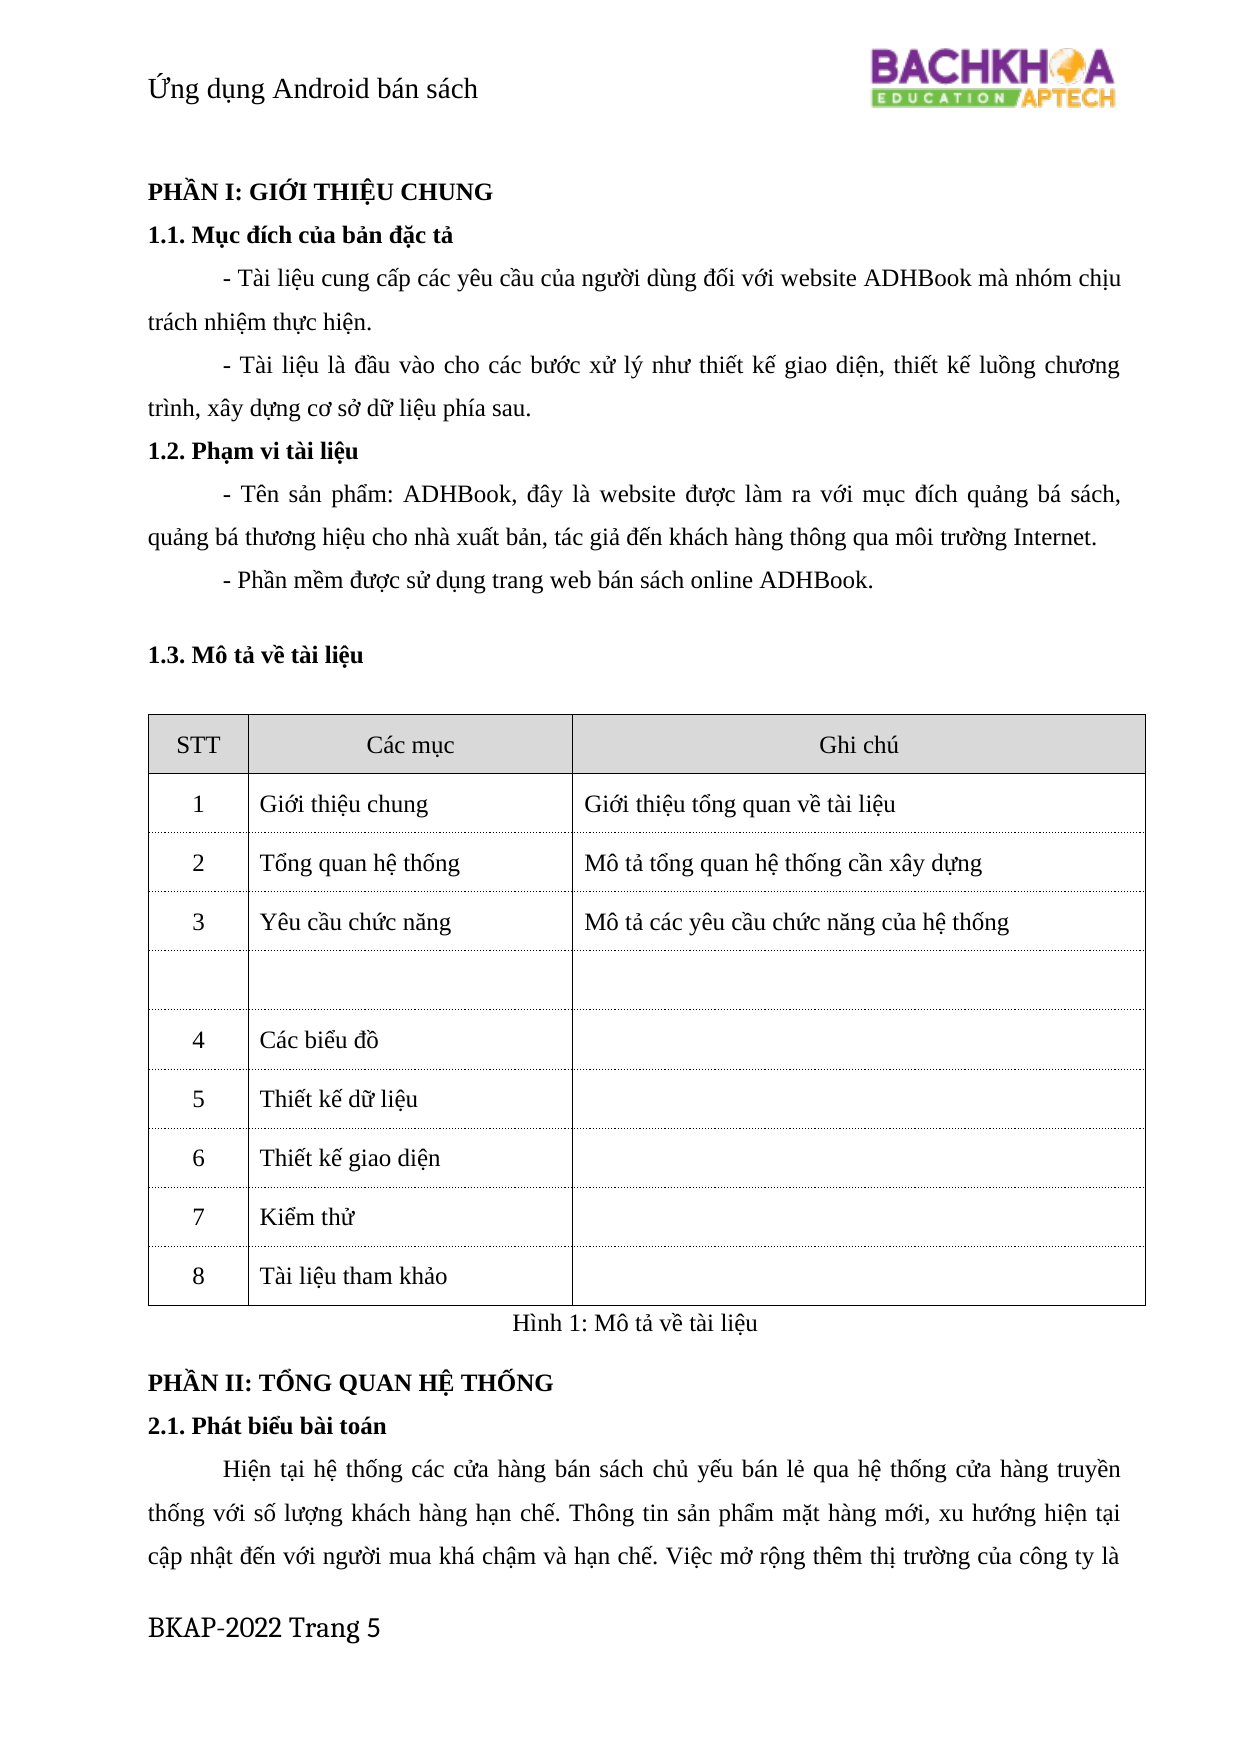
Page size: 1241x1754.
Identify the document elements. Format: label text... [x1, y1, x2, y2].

text - Tài liệu cung cấp các yêu cầu của người dùng đối với website ADHBook mà nhóm chịu trách nhiệm thực hiện. [148, 263, 1122, 335]
table_cell [573, 1246, 1145, 1305]
table_cell Thiết kế dữ liệu [249, 1069, 572, 1127]
text - Tài liệu là đầu vào cho các bước xử lý như thiết kế giao diện, thiết kế luồng chương trình, xây dựng cơ sở dữ liệu phía sau. [148, 350, 1122, 422]
subtitle 1.2. Phạm vi tài liệu [148, 436, 1122, 465]
table_cell [249, 950, 572, 1009]
table_header Các mục [249, 715, 572, 773]
table_cell Tài liệu tham khảo [249, 1246, 572, 1305]
table_cell [573, 1128, 1145, 1187]
table_cell 7 [149, 1187, 248, 1246]
table_header STT [149, 715, 248, 773]
table_cell 5 [149, 1069, 248, 1127]
table_cell 2 [149, 832, 248, 891]
table_cell 6 [149, 1128, 248, 1187]
table_cell 4 [149, 1009, 248, 1068]
subtitle PHẦN I: GIỚI THIỆU CHUNG [148, 177, 1122, 206]
table_cell Giới thiệu chung [249, 774, 572, 832]
table_cell Giới thiệu tổng quan về tài liệu [573, 774, 1145, 832]
table_cell Mô tả tổng quan hệ thống cần xây dựng [573, 832, 1145, 891]
subtitle 1.3. Mô tả về tài liệu [148, 640, 1122, 668]
table_cell 3 [149, 891, 248, 950]
subtitle 1.1. Mục đích của bản đặc tả [148, 220, 1122, 249]
table_cell Kiểm thử [249, 1187, 572, 1246]
table_cell 1 [149, 774, 248, 832]
text Hình 1: Mô tả về tài liệu [148, 1306, 1122, 1337]
table_cell Thiết kế giao diện [249, 1128, 572, 1187]
table_cell Các biểu đồ [249, 1009, 572, 1068]
table_cell [573, 1187, 1145, 1246]
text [148, 1454, 1122, 1569]
subtitle 2.1. Phát biểu bài toán [148, 1411, 1122, 1440]
table_cell [573, 1069, 1145, 1127]
text - Tên sản phẩm: ADHBook, đây là website được làm ra với mục đích quảng bá sách, quảng bá thương hiệu cho nhà xuất bản, tác giả đến khách hàng thông qua môi trường Internet. [148, 479, 1122, 551]
table_cell [573, 1009, 1145, 1068]
table_cell Tổng quan hệ thống [249, 832, 572, 891]
table_cell 8 [149, 1246, 248, 1305]
table_cell [149, 950, 248, 1009]
text - Phần mềm được sử dụng trang web bán sách online ADHBook. [148, 565, 1122, 594]
table_cell [573, 950, 1145, 1009]
table_cell Mô tả các yêu cầu chức năng của hệ thống [573, 891, 1145, 950]
picture [868, 47, 1120, 111]
subtitle PHẦN II: TỔNG QUAN HỆ THỐNG [148, 1368, 1122, 1397]
table_cell Yêu cầu chức năng [249, 891, 572, 950]
table_header Ghi chú [573, 715, 1145, 773]
